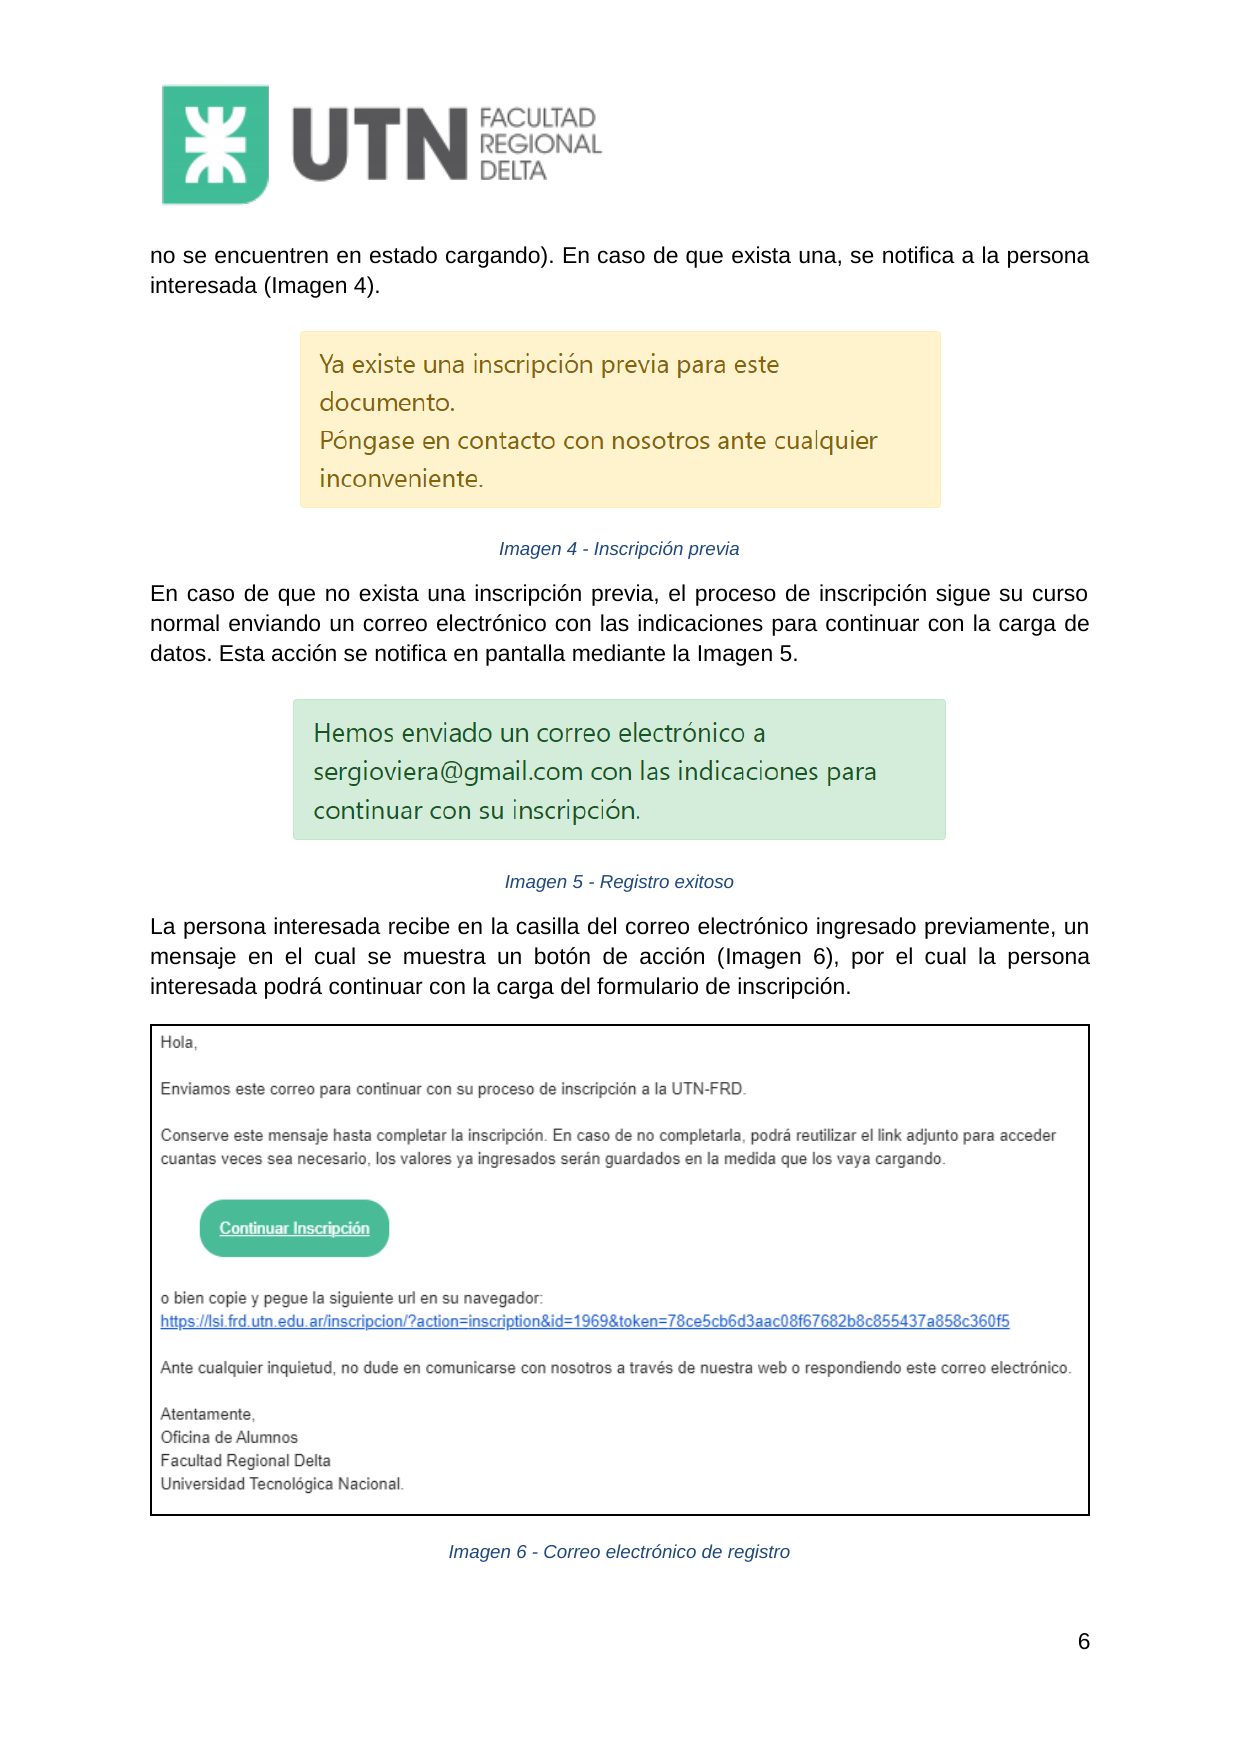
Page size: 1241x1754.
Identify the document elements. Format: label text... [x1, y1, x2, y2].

picture [150, 75, 619, 218]
picture [287, 691, 953, 846]
text La persona interesada recibe en la casilla del correo electrónico ingresado previamente, un mensaje en el cual se muestra un botón de acción (Imagen 6), por el cual la persona interesada podrá continuar con la carga del formulario de inscripción. [150, 913, 1090, 1000]
text Imagen 5 - Registro exitoso [150, 871, 1090, 892]
text En caso de que no exista una inscripción previa, el proceso de inscripción sigue su curso normal enviando un correo electrónico con las indicaciones para continuar con la carga de datos. Esta acción se notifica en pantalla mediante la Imagen 5. [150, 580, 1090, 667]
text Imagen 4 - Inscripción previa [150, 537, 1090, 559]
text Imagen 6 - Correo electrónico de registro [150, 1541, 1090, 1562]
picture [293, 323, 947, 513]
picture [152, 1026, 1088, 1514]
